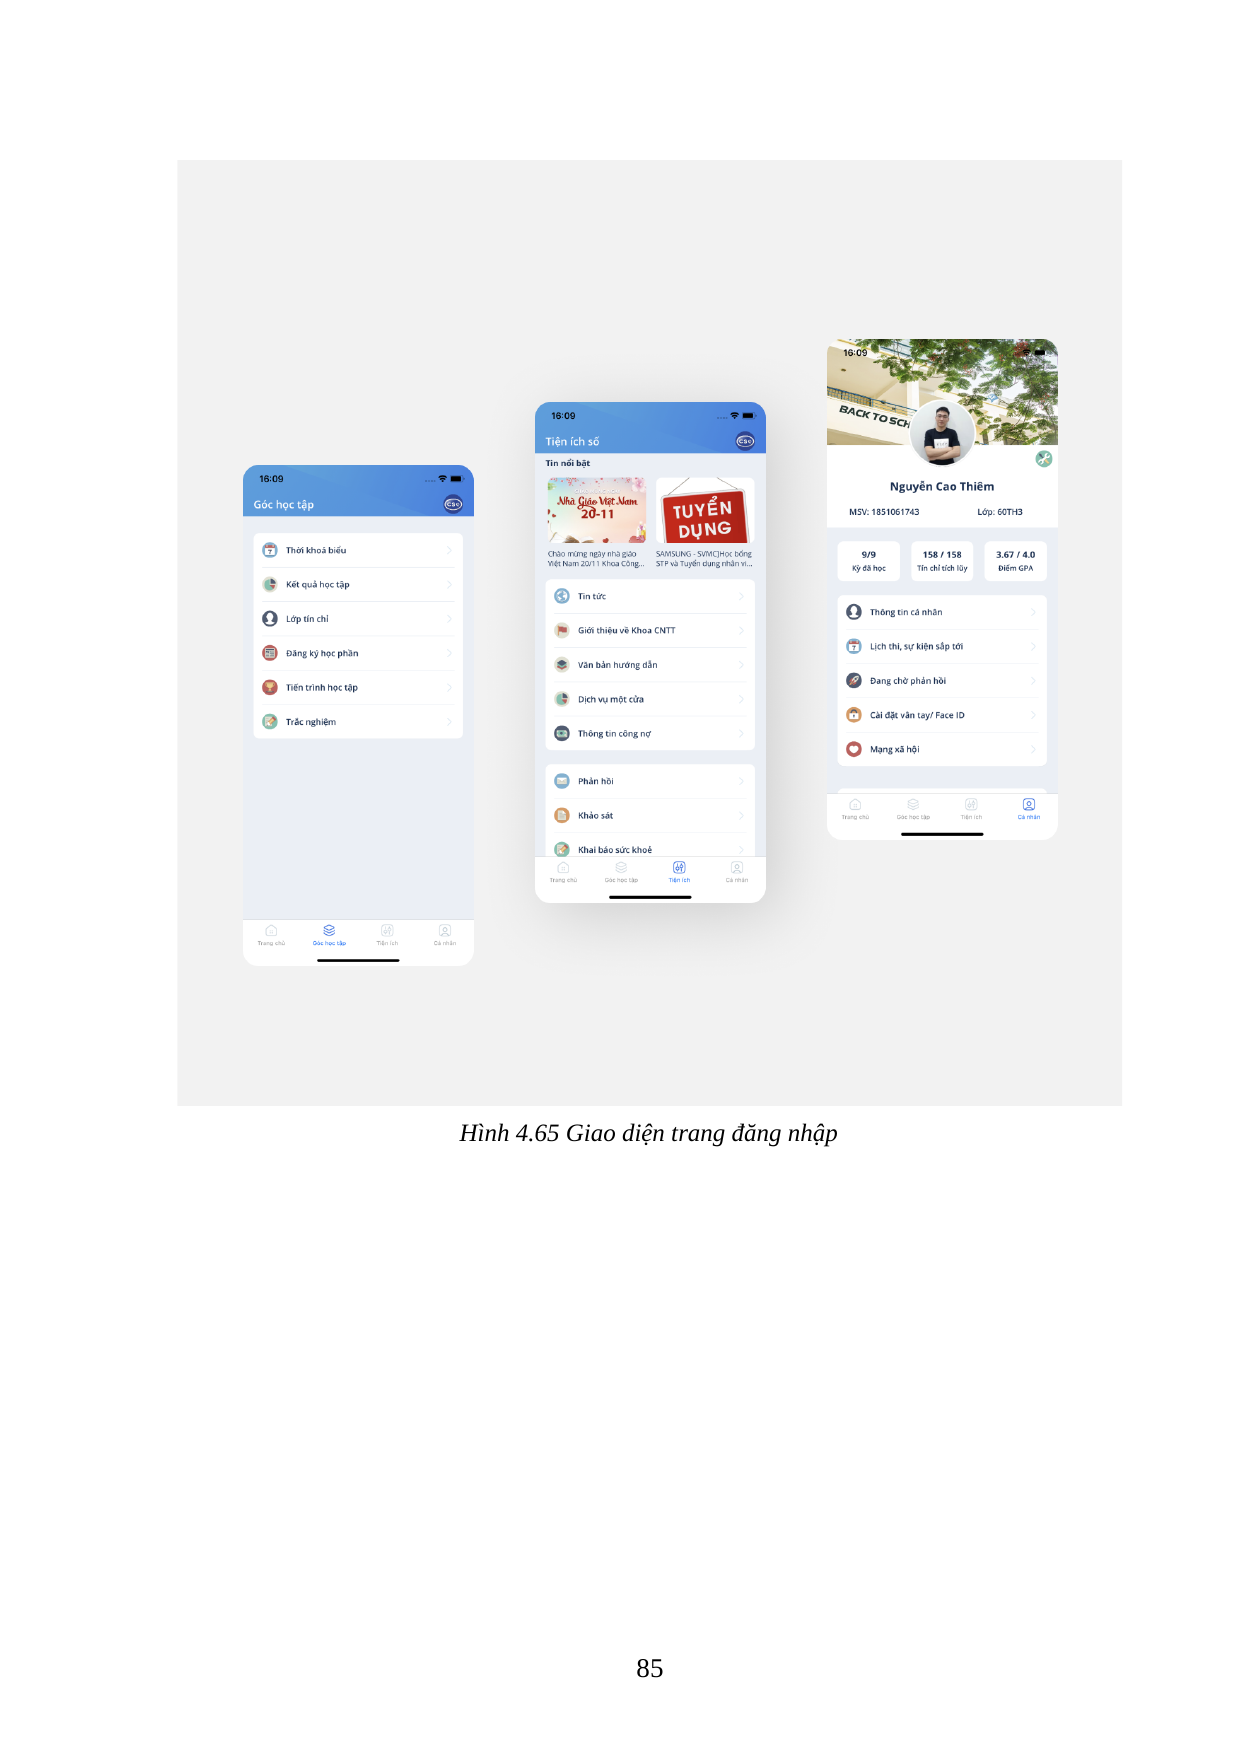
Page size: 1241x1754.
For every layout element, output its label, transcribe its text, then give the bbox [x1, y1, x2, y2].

picture [177, 160, 1123, 1106]
